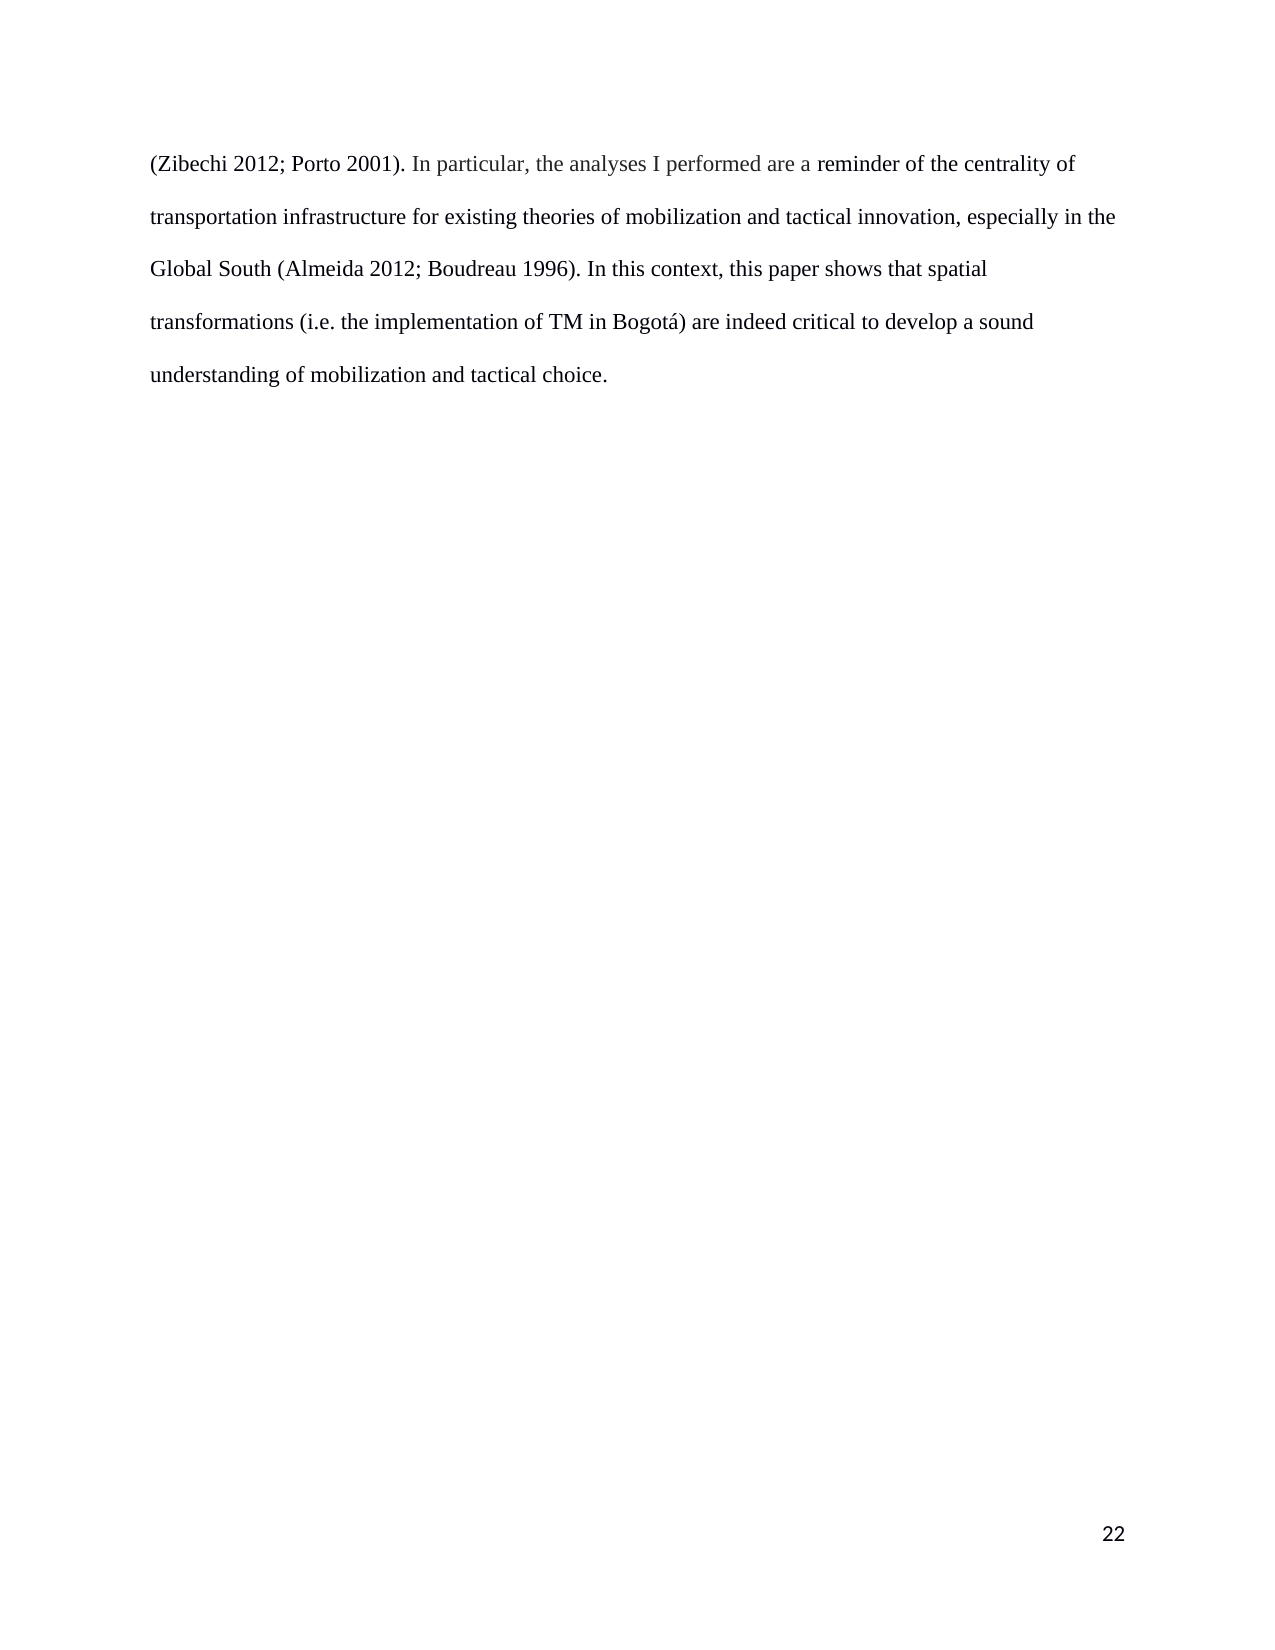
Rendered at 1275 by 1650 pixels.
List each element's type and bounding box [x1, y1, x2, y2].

text [150, 150, 1125, 387]
